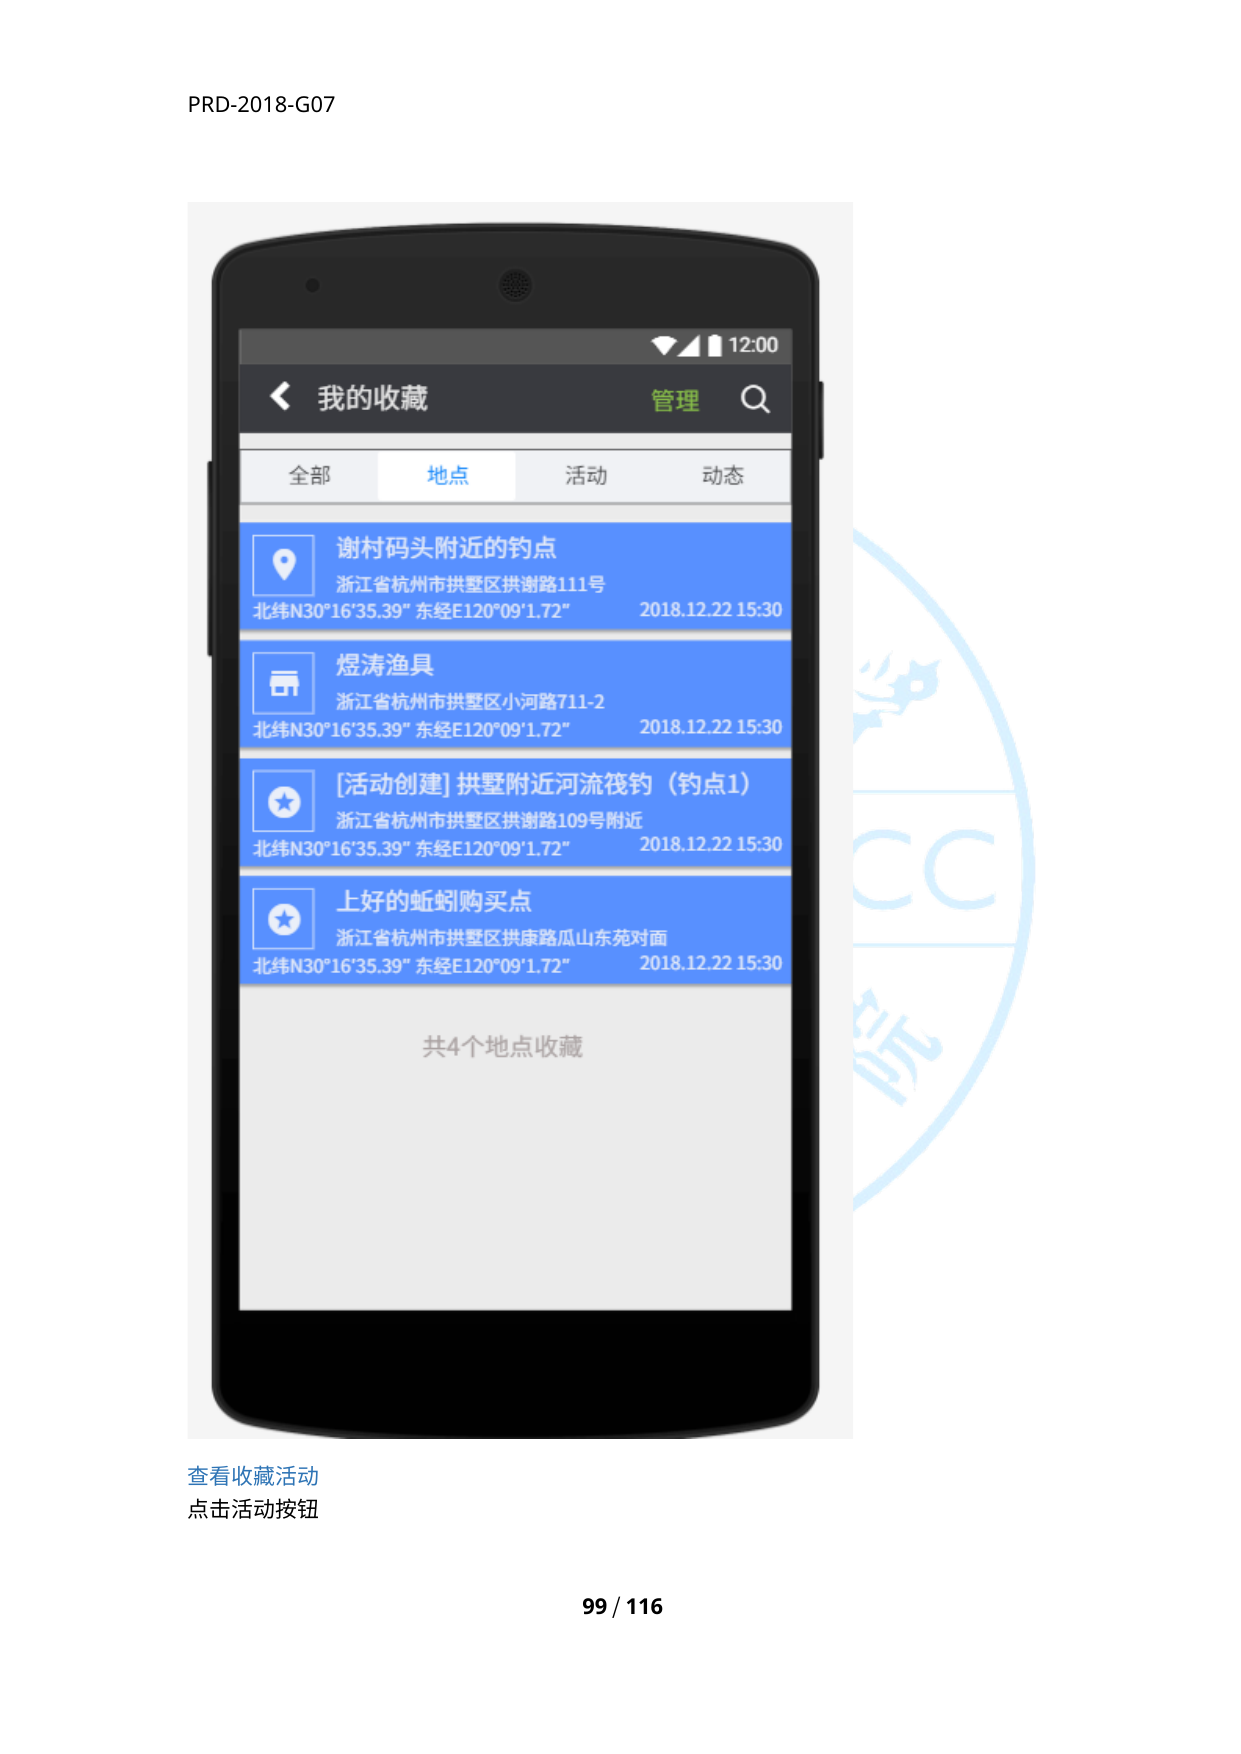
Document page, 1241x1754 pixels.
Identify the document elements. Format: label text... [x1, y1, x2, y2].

subtitle 查看收藏活动 [187, 1459, 1053, 1491]
text 点击活动按钮 [187, 1491, 1053, 1524]
picture [187, 202, 854, 1439]
